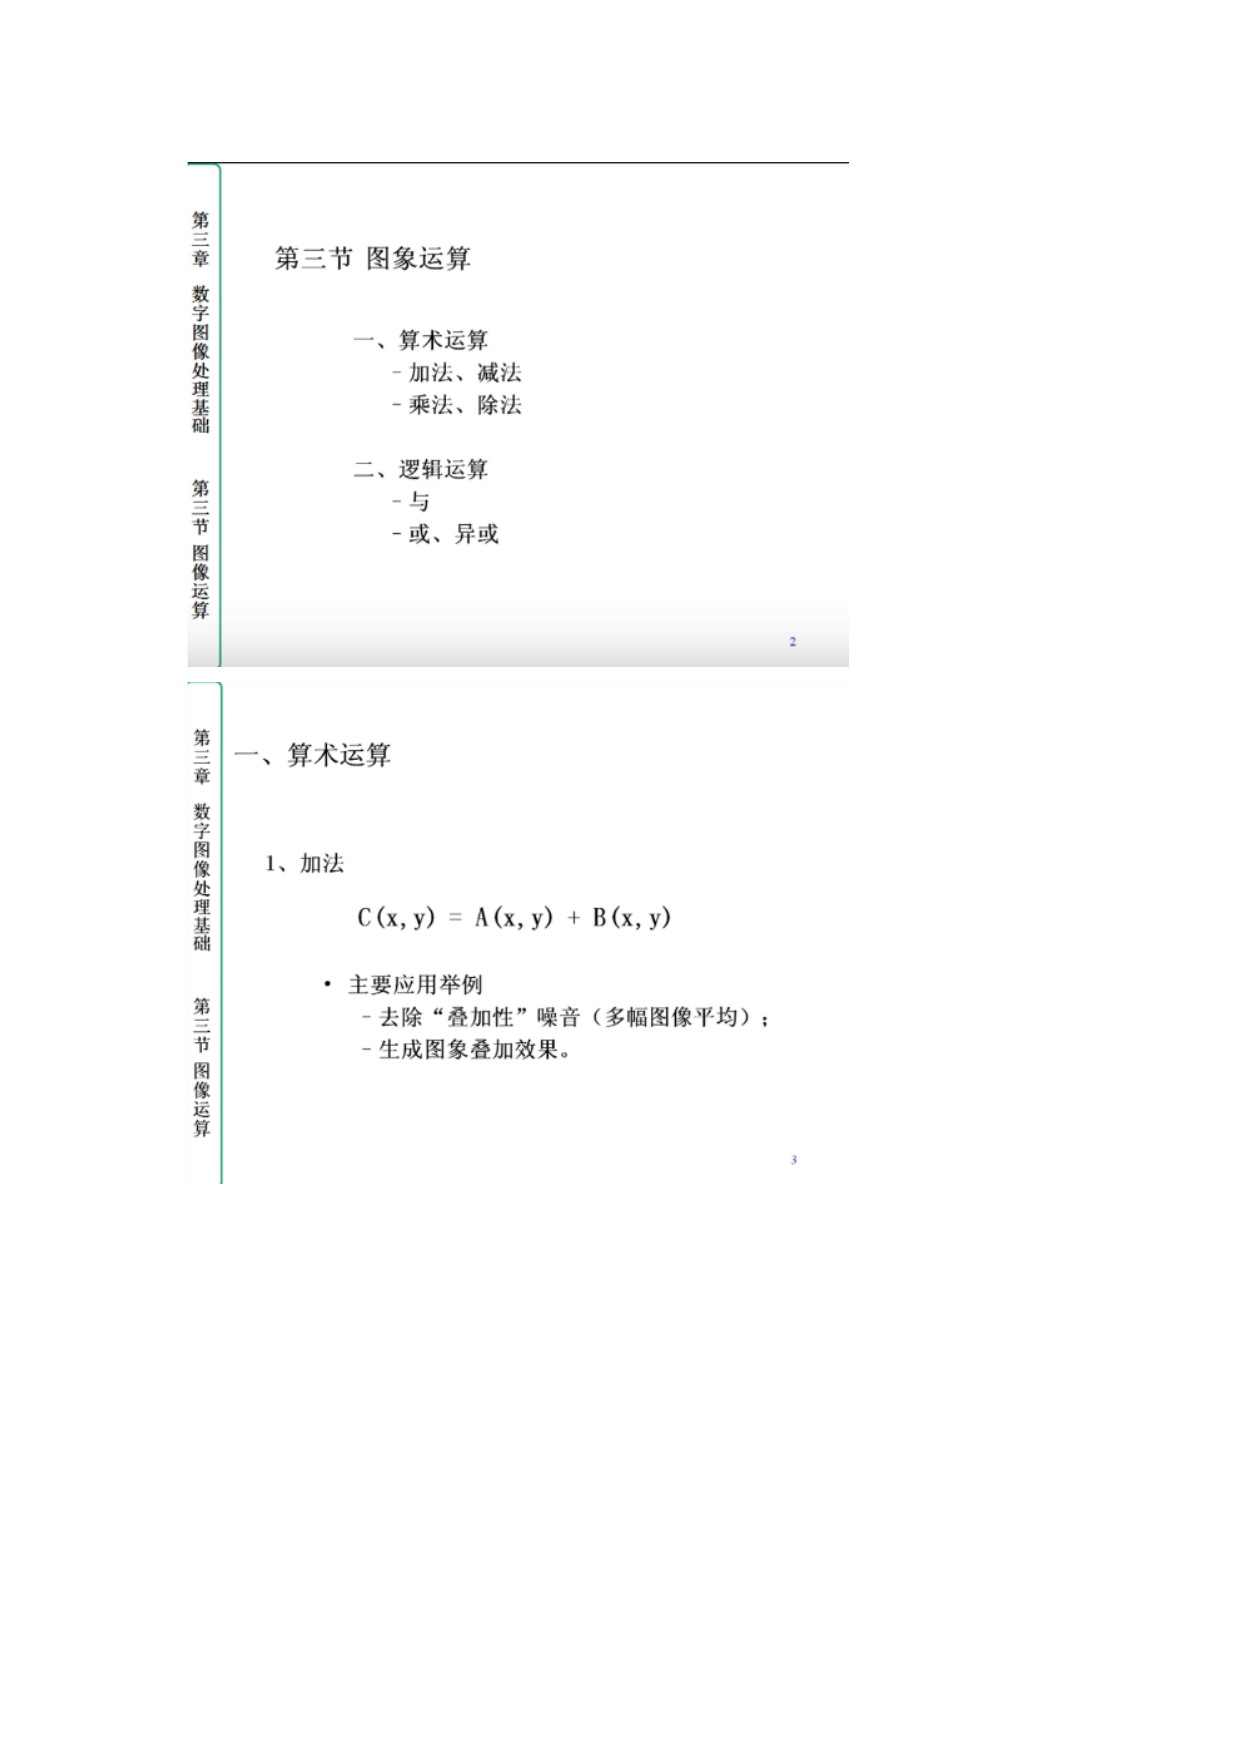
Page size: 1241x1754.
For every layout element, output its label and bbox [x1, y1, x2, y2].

picture [187, 682, 849, 1184]
picture [187, 162, 849, 667]
